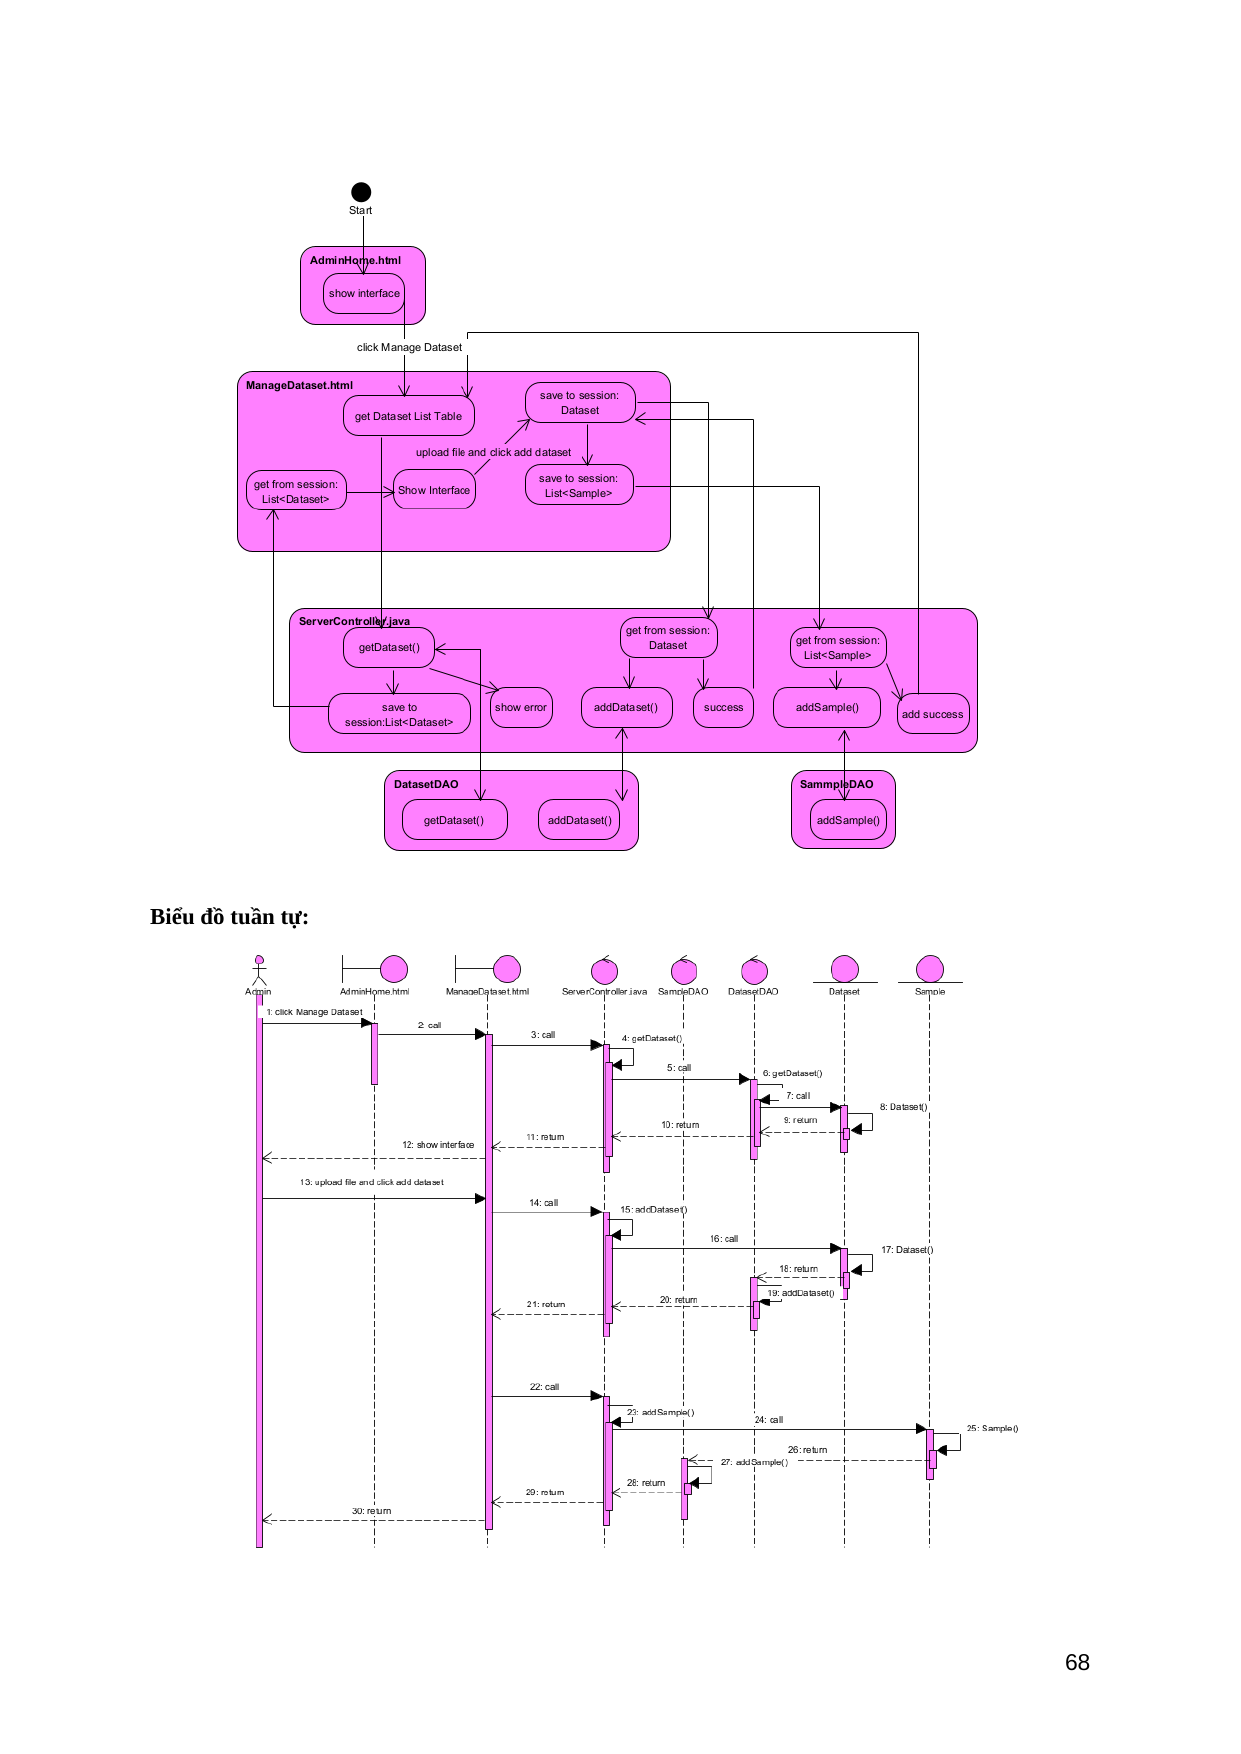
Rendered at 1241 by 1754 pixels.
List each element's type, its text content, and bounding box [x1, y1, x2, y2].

text Biểu đồ tuần tự: [150, 903, 1090, 929]
picture [150, 933, 1091, 1586]
picture [150, 150, 1091, 869]
